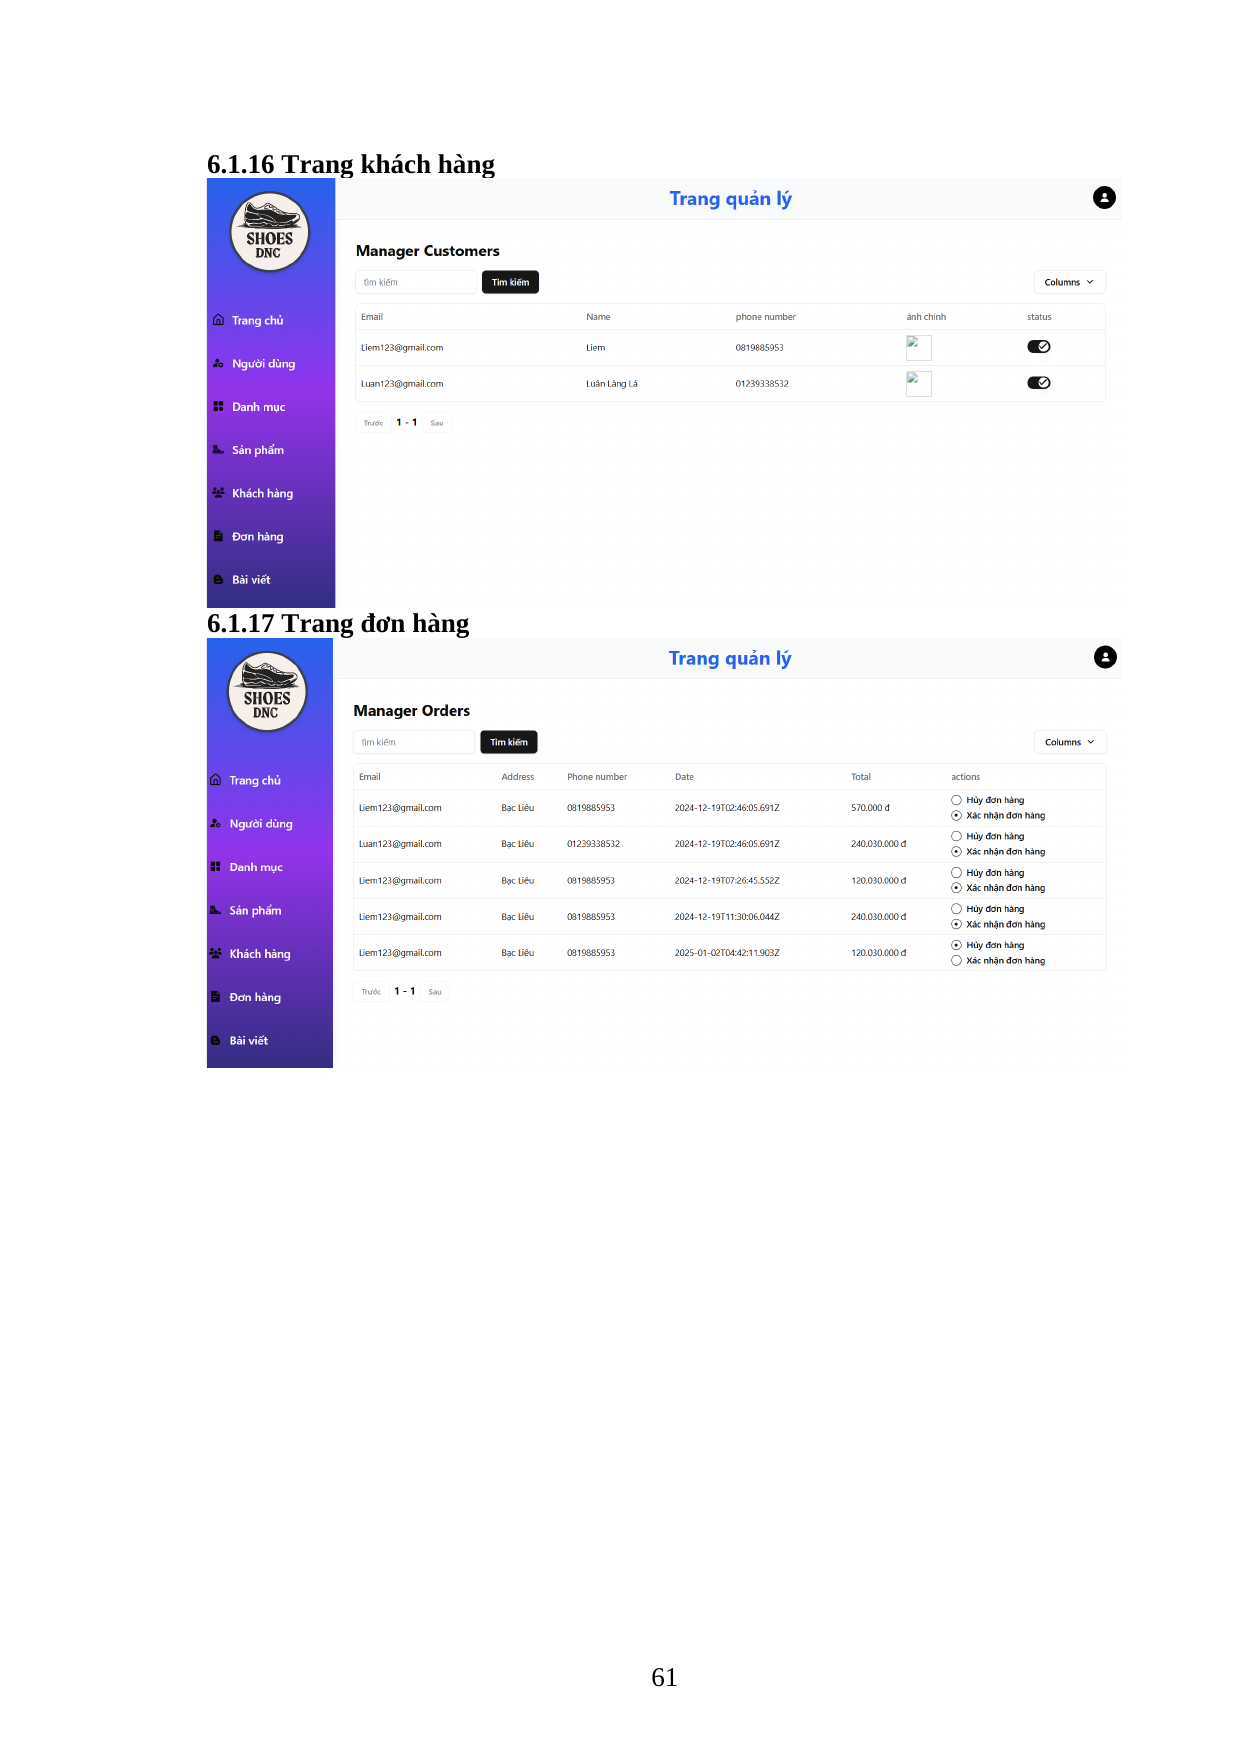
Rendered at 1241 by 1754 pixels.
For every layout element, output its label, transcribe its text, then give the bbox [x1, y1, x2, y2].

picture [206, 178, 1123, 608]
text 6.1.16 Trang khách hàng [207, 148, 1122, 178]
text 6.1.17 Trang đơn hàng [207, 608, 1122, 638]
picture [206, 638, 1123, 1068]
